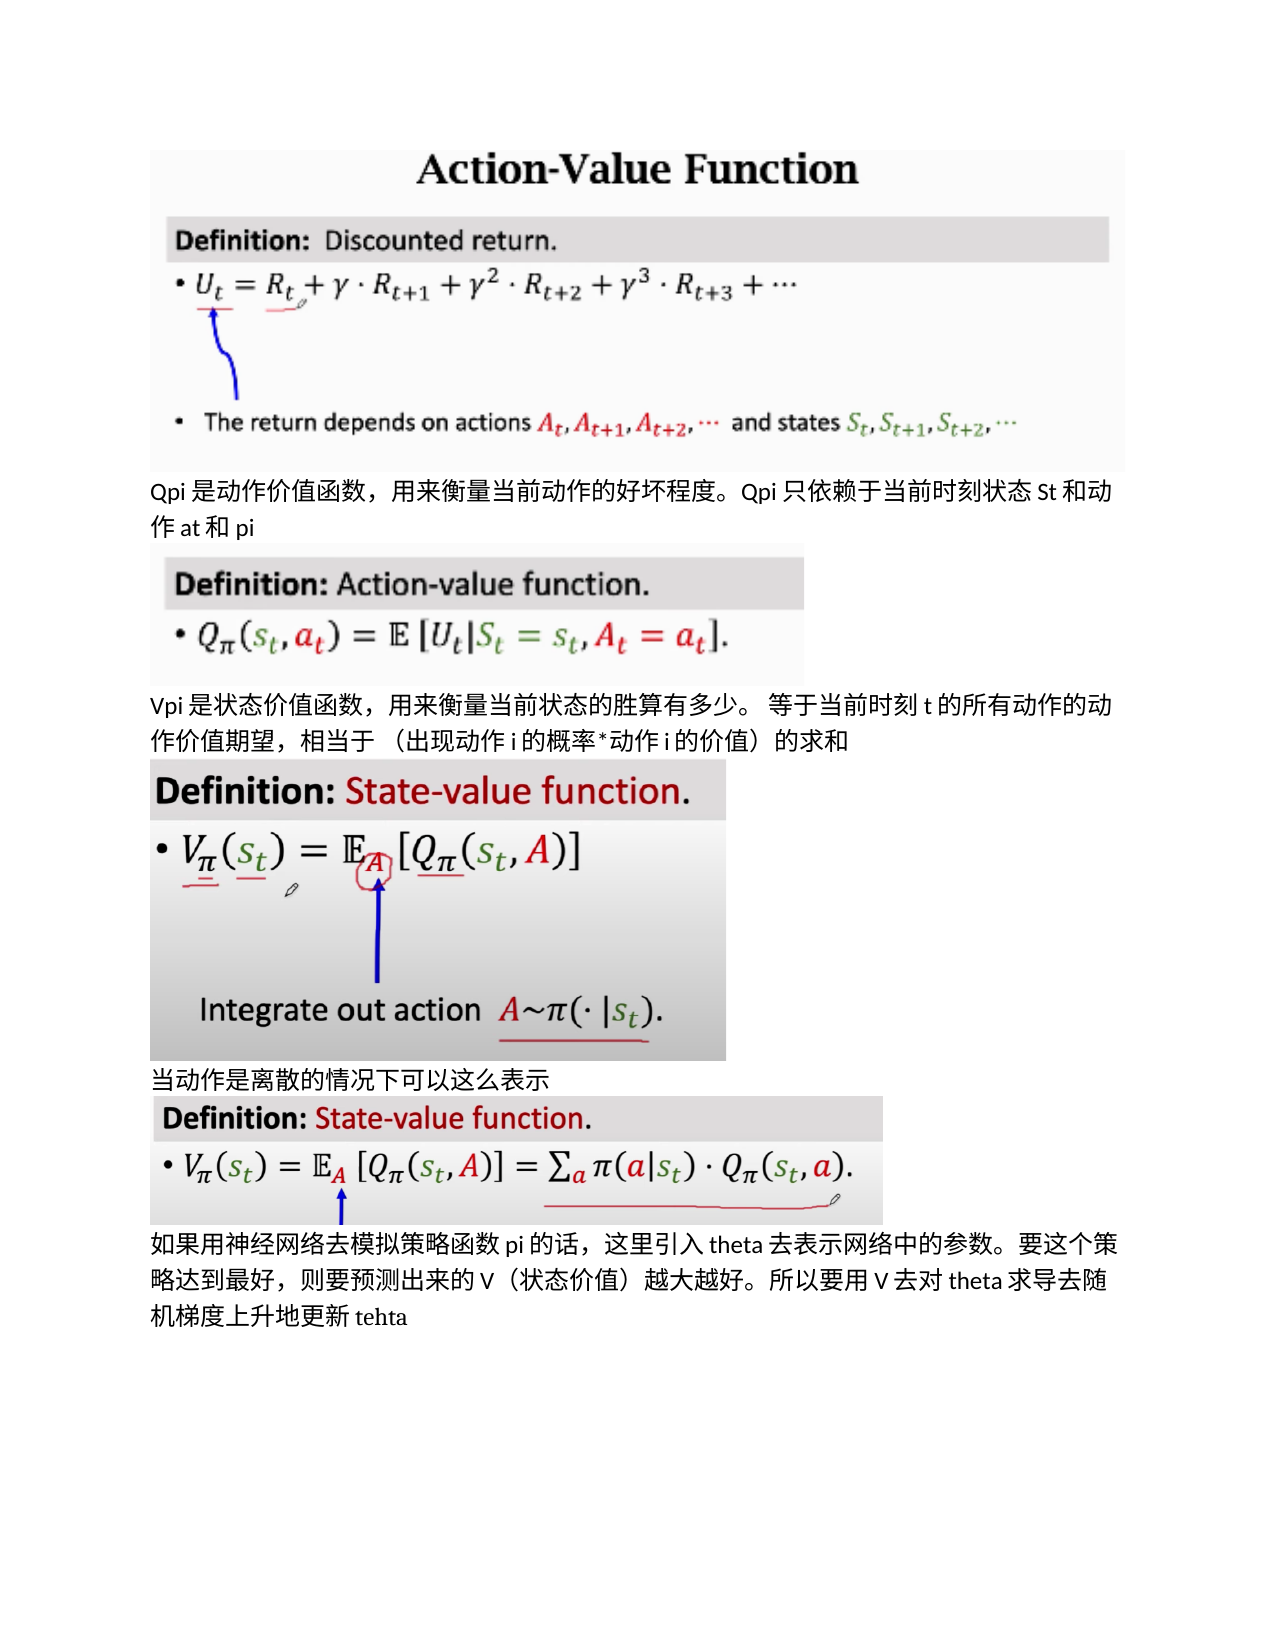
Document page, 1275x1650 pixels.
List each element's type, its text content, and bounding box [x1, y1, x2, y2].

picture [150, 1096, 883, 1225]
text 当动作是离散的情况下可以这么表示 [150, 1060, 1125, 1097]
picture [150, 543, 805, 686]
text Vpi是状态价值函数，用来衡量当前状态的胜算有多少。 等于当前时刻t的所有动作的动作价值期望，相当于 （出现动作i的概率*动作i的价值）的求和 [150, 686, 1125, 758]
text Qpi是动作价值函数，用来衡量当前动作的好坏程度。Qpi 只依赖于当前时刻状态St和动作at和pi [150, 472, 1125, 544]
picture [150, 758, 727, 1061]
picture [150, 150, 1125, 472]
text 如果用神经网络去模拟策略函数pi的话，这里引入theta去表示网络中的参数。要这个策略达到最好，则要预测出来的V（状态价值）越大越好。所以要用V去对theta求导去随机梯度上升地更新tehta [150, 1224, 1125, 1333]
